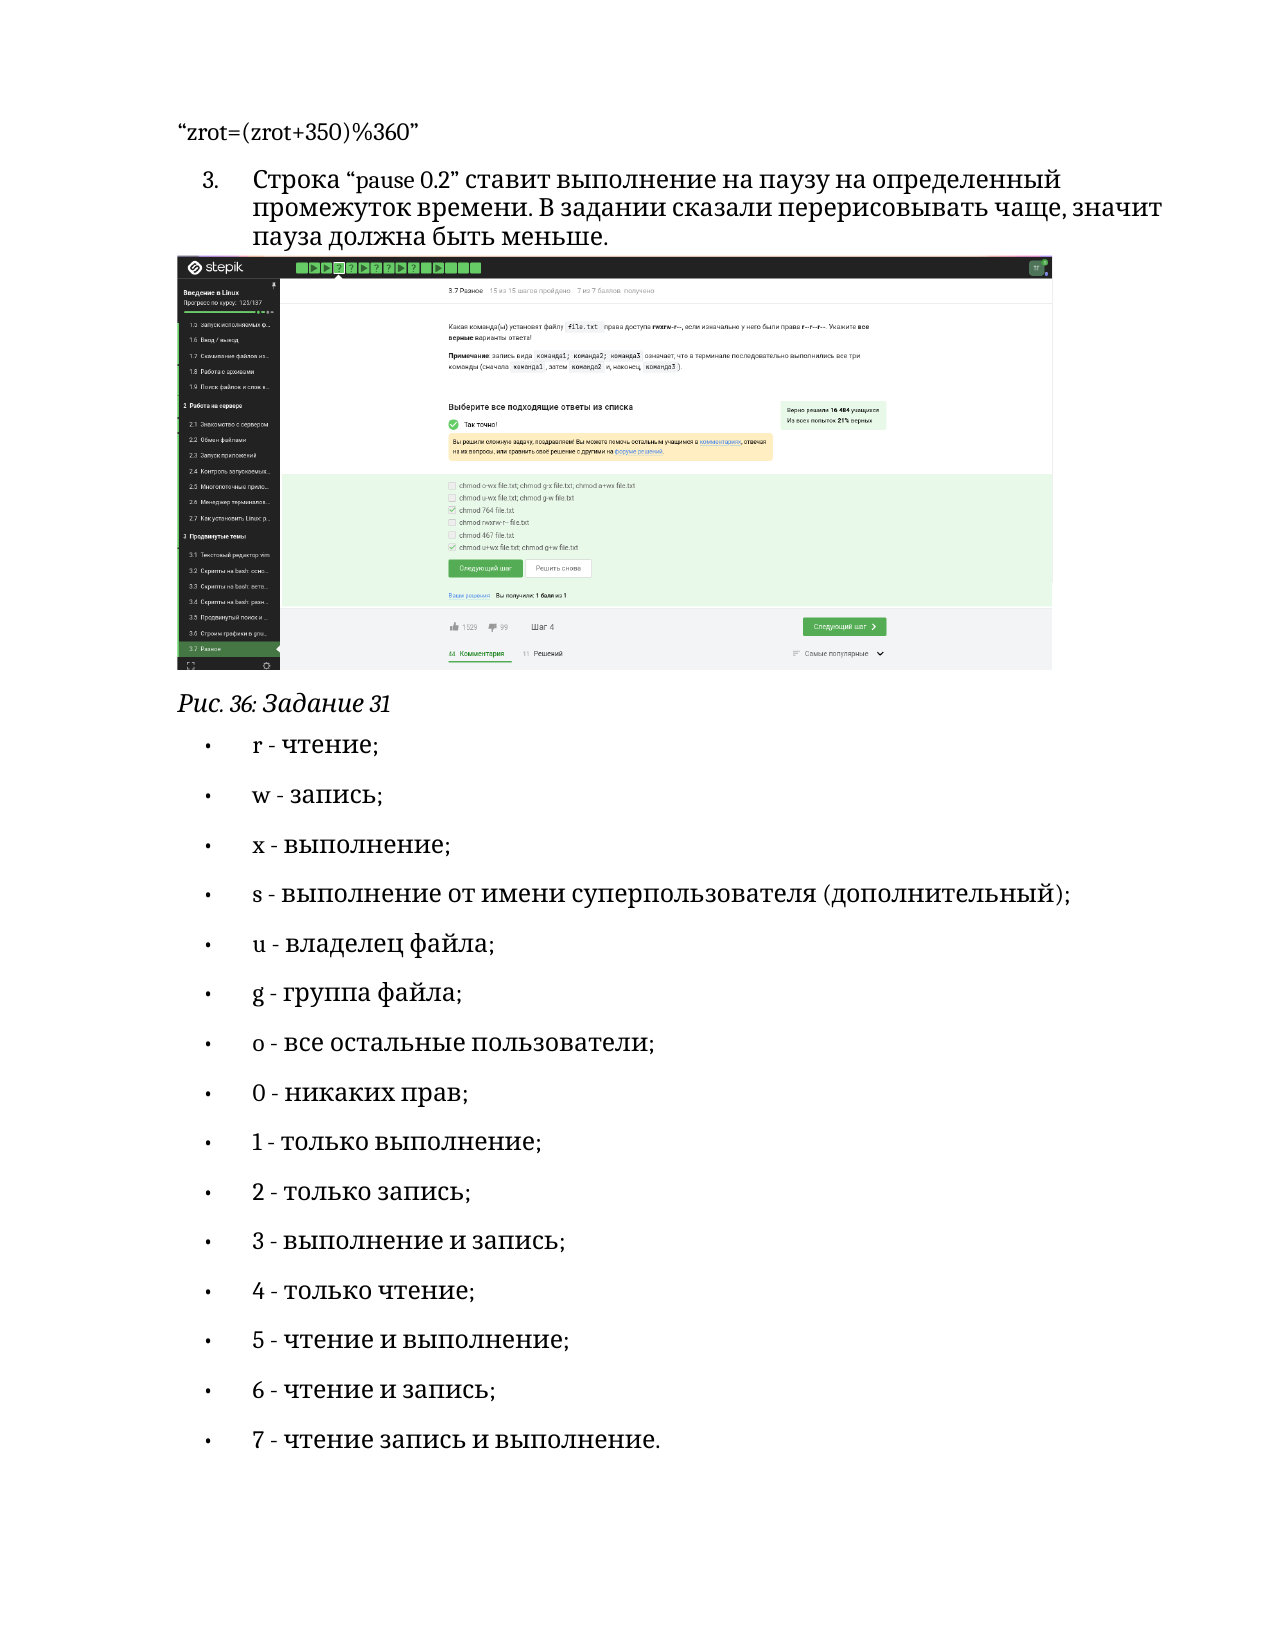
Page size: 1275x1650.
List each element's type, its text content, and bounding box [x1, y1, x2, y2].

list 0 - никаких прав; [202, 1078, 1186, 1107]
list 1 - только выполнение; [202, 1128, 1186, 1157]
list w - запись; [202, 781, 1186, 810]
text Рис. 36: Задание 31 [177, 690, 1186, 719]
list s - выполнение от имени суперпользователя (дополнительный); [202, 880, 1186, 909]
list 2 - только запись; [202, 1178, 1186, 1206]
list 6 - чтение и запись; [202, 1376, 1186, 1405]
list 5 - чтение и выполнение; [202, 1326, 1186, 1355]
list 4 - только чтение; [202, 1277, 1186, 1306]
list 3 - выполнение и запись; [202, 1227, 1186, 1256]
list Строка “pause 0.2” ставит выполнение на паузу на определенный промежуток времени. В задании сказали перерисовывать чаще, значит пауза должна быть меньше. [202, 166, 1186, 252]
list o - все остальные пользователи; [202, 1029, 1186, 1058]
list r - чтение; [202, 731, 1186, 760]
list u - владелец файла; [202, 930, 1186, 958]
list x - выполнение; [202, 831, 1186, 859]
text “zrot=(zrot+350)%360” [177, 118, 1186, 147]
picture [177, 255, 1053, 670]
list 7 - чтение запись и выполнение. [202, 1426, 1186, 1454]
list g - группа файла; [202, 979, 1186, 1008]
